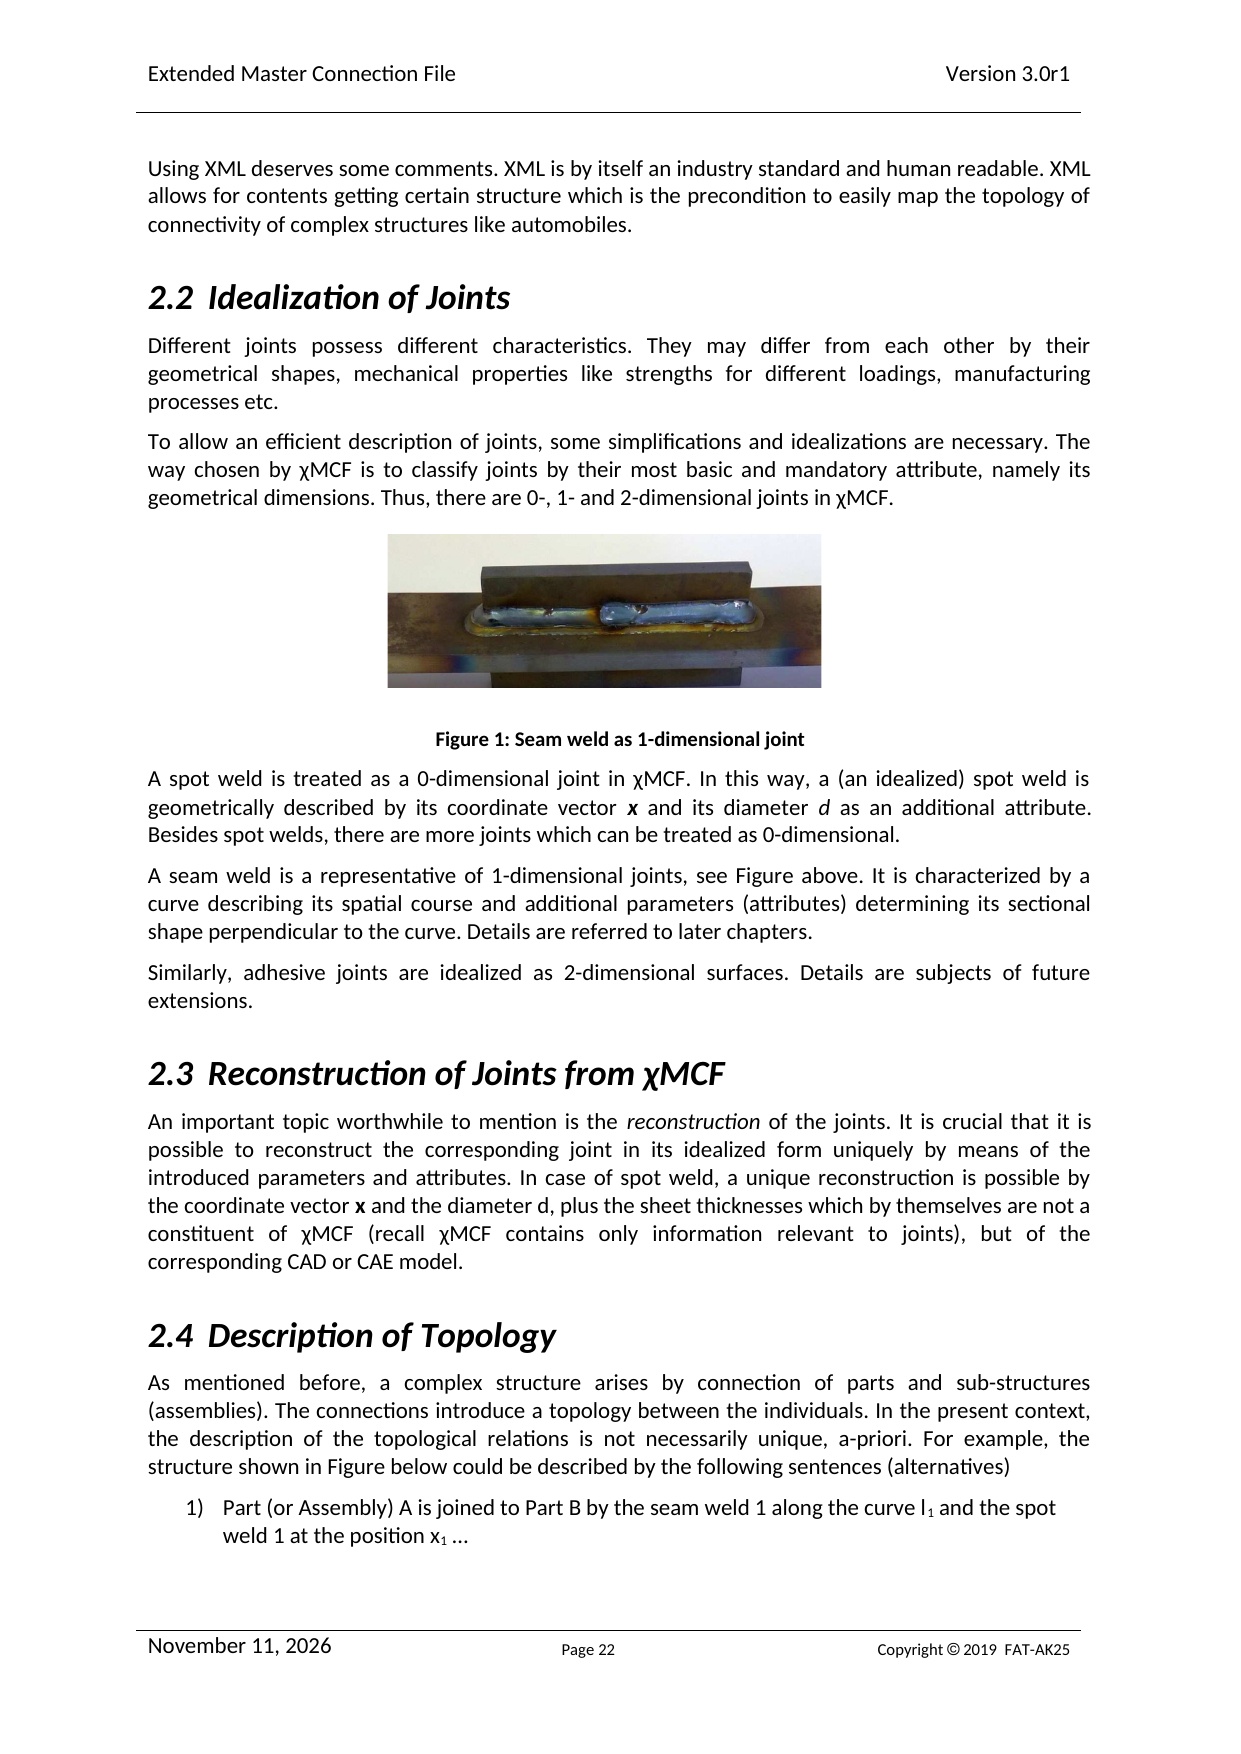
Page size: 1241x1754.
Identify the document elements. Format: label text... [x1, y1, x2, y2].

subtitle Reconstruction of Joints from χMCF [148, 1051, 1092, 1094]
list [185, 1493, 1092, 1549]
text Figure 1: Seam weld as 1-dimensional joint [148, 727, 1092, 752]
subtitle Description of Topology [148, 1313, 1092, 1356]
text As mentioned before, a complex structure arises by connection of parts and sub-structures (assemblies). The connections introduce a topology between the individuals. In the present context, the description of the topological relations is not necessarily unique, a-priori. For example, the structure shown in Figure below could be described by the following sentences (alternatives) [148, 1368, 1092, 1480]
text A seam weld is a representative of 1-dimensional joints, see Figure above. It is characterized by a curve describing its spatial course and additional parameters (attributes) determining its sectional shape perpendicular to the curve. Details are referred to later chapters. [148, 861, 1092, 945]
text To allow an efficient description of joints, some simplifications and idealizations are necessary. The way chosen by χMCF is to classify joints by their most basic and mandatory attribute, namely its geometrical dimensions. Thus, there are 0-, 1- and 2-dimensional joints in χMCF. [148, 427, 1092, 512]
text An important topic worthwhile to mention is the reconstruction of the joints. It is crucial that it is possible to reconstruct the corresponding joint in its idealized form uniquely by means of the introduced parameters and attributes. In case of spot weld, a unique reconstruction is possible by the coordinate vector x and the diameter d, plus the sheet thicknesses which by themselves are not a constituent of χMCF (recall χMCF contains only information relevant to joints), but of the corresponding CAD or CAE model. [148, 1107, 1092, 1275]
subtitle Idealization of Joints [148, 275, 1092, 318]
text Different joints possess different characteristics. They may differ from each other by their geometrical shapes, mechanical properties like strengths for different loadings, manufacturing processes etc. [148, 331, 1092, 415]
text Similarly, adhesive joints are idealized as 2-dimensional surfaces. Details are subjects of future extensions. [148, 958, 1092, 1014]
text Using XML deserves some comments. XML is by itself an industry standard and human readable. XML allows for contents getting certain structure which is the precondition to easily map the topology of connectivity of complex structures like automobiles. [148, 154, 1092, 238]
text A spot weld is treated as a 0-dimensional joint in χMCF. In this way, a (an idealized) spot weld is geometrically described by its coordinate vector x and its diameter d as an additional attribute. Besides spot welds, there are more joints which can be treated as 0-dimensional. [148, 764, 1092, 849]
